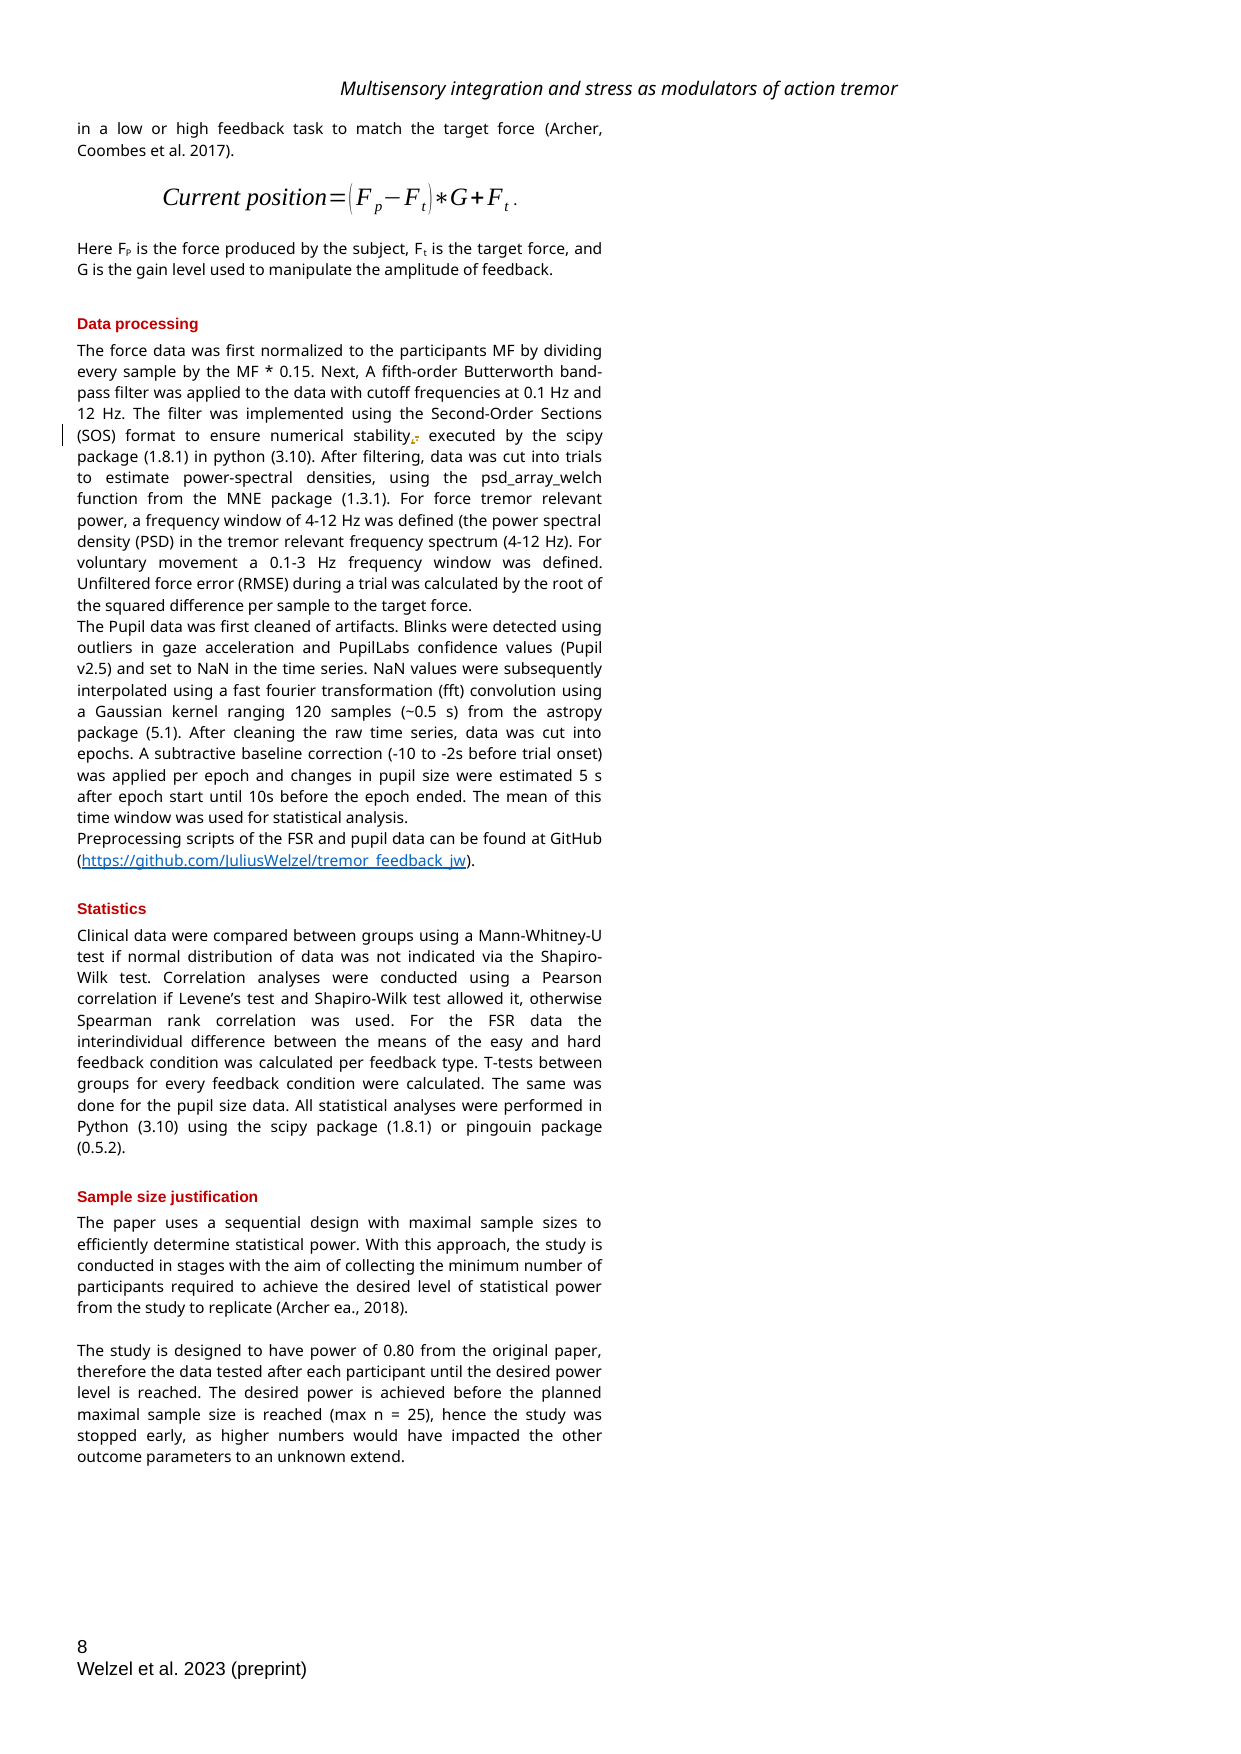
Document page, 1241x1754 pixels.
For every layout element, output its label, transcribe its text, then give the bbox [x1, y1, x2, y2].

text The force data was first normalized to the participants MF by dividing every sample by the MF * 0.15. Next, A fifth-order Butterworth band-pass filter was applied to the data with cutoff frequencies at 0.1 Hz and 12 Hz. The filter was implemented using the Second-Order Sections (SOS) format to ensure numerical stability executed by the scipy package (1.8.1) in python (3.10). After filtering, data was cut into trials to estimate power-spectral densities, using the psd_array_welch function from the MNE package (1.3.1). For force tremor relevant power, a frequency window of 4-12 Hz was defined (the power spectral density (PSD) in the tremor relevant frequency spectrum (4-12 Hz). For voluntary movement a 0.1-3 Hz frequency window was defined. Unfiltered force error (RMSE) during a trial was calculated by the root of the squared difference per sample to the target force. [77, 339, 603, 616]
subtitle Statistics [77, 900, 603, 918]
subtitle Data processing [77, 315, 603, 333]
text The paper uses a sequential design with maximal sample sizes to efficiently determine statistical power. With this approach, the study is conducted in stages with the aim of collecting the minimum number of participants required to achieve the desired level of statistical power from the study to replicate (Archer ea., 2018). [77, 1212, 603, 1318]
text Here FP is the force produced by the subject, Ft is the target force, and G is the gain level used to manipulate the amplitude of feedback. [77, 238, 603, 280]
text The Pupil data was first cleaned of artifacts. Blinks were detected using outliers in gaze acceleration and PupilLabs confidence values (Pupil v2.5) and set to NaN in the time series. NaN values were subsequently interpolated using a fast fourier transformation (fft) convolution using a Gaussian kernel ranging 120 samples (~0.5 s) from the astropy package (5.1). After cleaning the raw time series, data was cut into epochs. A subtractive baseline correction (-10 to -2s before trial onset) was applied per epoch and changes in pupil size were estimated 5 s after epoch start until 10s before the epoch ended. The mean of this time window was used for statistical analysis. [77, 616, 603, 828]
text Clinical data were compared between groups using a Mann-Whitney-U test if normal distribution of data was not indicated via the Shapiro-Wilk test. Correlation analyses were conducted using a Pearson correlation if Levene’s test and Shapiro-Wilk test allowed it, otherwise Spearman rank correlation was used. For the FSR data the interindividual difference between the means of the easy and hard feedback condition was calculated per feedback type. T-tests between groups for every feedback condition were calculated. The same was done for the pupil size data. All statistical analyses were performed in Python (3.10) using the scipy package (1.8.1) or pingouin package (0.5.2). [77, 924, 603, 1158]
text Preprocessing scripts of the FSR and pupil data can be found at GitHub (https://github.com/JuliusWelzel/tremor_feedback_jw). [77, 828, 603, 871]
text . [77, 161, 603, 217]
subtitle Sample size justification [77, 1188, 603, 1206]
text The study is designed to have power of 0.80 from the original paper, therefore the data tested after each participant until the desired power level is reached. The desired power is achieved before the planned maximal sample size is reached (max n = 25), hence the study was stopped early, as higher numbers would have impacted the other outcome parameters to an unknown extend. [77, 1339, 603, 1467]
